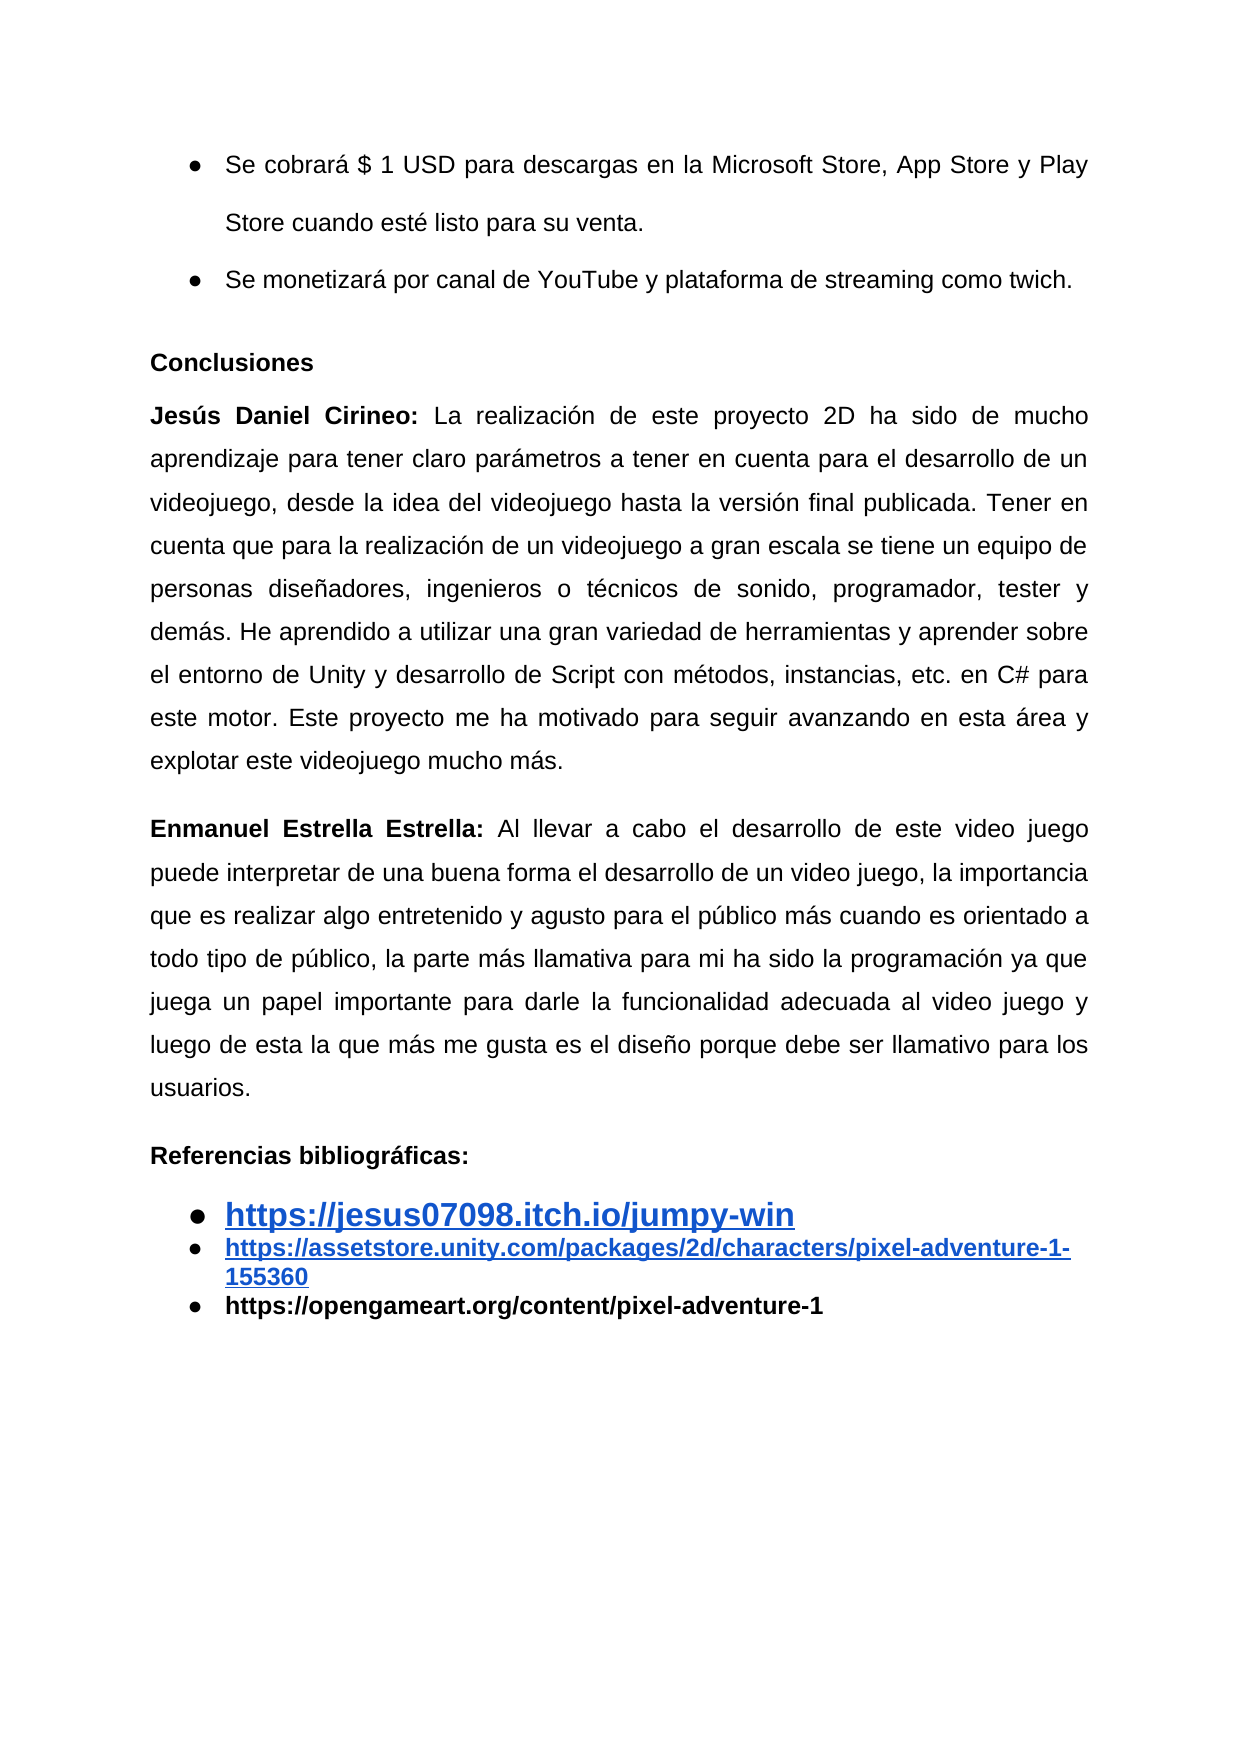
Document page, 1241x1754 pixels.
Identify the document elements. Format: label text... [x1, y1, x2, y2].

text Jesús Daniel Cirineo: La realización de este proyecto 2D ha sido de mucho aprendizaje para tener claro parámetros a tener en cuenta para el desarrollo de un videojuego, desde la idea del videojuego hasta la versión final publicada. Tener en cuenta que para la realización de un videojuego a gran escala se tiene un equipo de personas diseñadores, ingenieros o técnicos de sonido, programador, tester y demás. He aprendido a utilizar una gran variedad de herramientas y aprender sobre el entorno de Unity y desarrollo de Script con métodos, instancias, etc. en C# para este motor. Este proyecto me ha motivado para seguir avanzando en esta área y explotar este videojuego mucho más. [150, 401, 1090, 775]
text Enmanuel Estrella Estrella: Al llevar a cabo el desarrollo de este video juego puede interpretar de una buena forma el desarrollo de un video juego, la importancia que es realizar algo entretenido y agusto para el público más cuando es orientado a todo tipo de público, la parte más llamativa para mi ha sido la programación ya que juega un papel importante para darle la funcionalidad adecuada al video juego y luego de esta la que más me gusta es el diseño porque debe ser llamativo para los usuarios. [150, 814, 1090, 1102]
text Conclusiones [150, 347, 1090, 376]
list Se cobrará $ 1 USD para descargas en la Microsoft Store, App Store y Play Store cuando esté listo para su venta. [187, 150, 1090, 236]
list Se monetizará por canal de YouTube y plataforma de streaming como twich. [187, 265, 1090, 294]
list https://opengameart.org/content/pixel-adventure-1 [187, 1291, 1090, 1348]
list https://assetstore.unity.com/packages/2d/characters/pixel-adventure-1-155360 [187, 1233, 1090, 1291]
list https://jesus07098.itch.io/jumpy-win [187, 1195, 1090, 1233]
text Referencias bibliográficas: [150, 1141, 1090, 1170]
